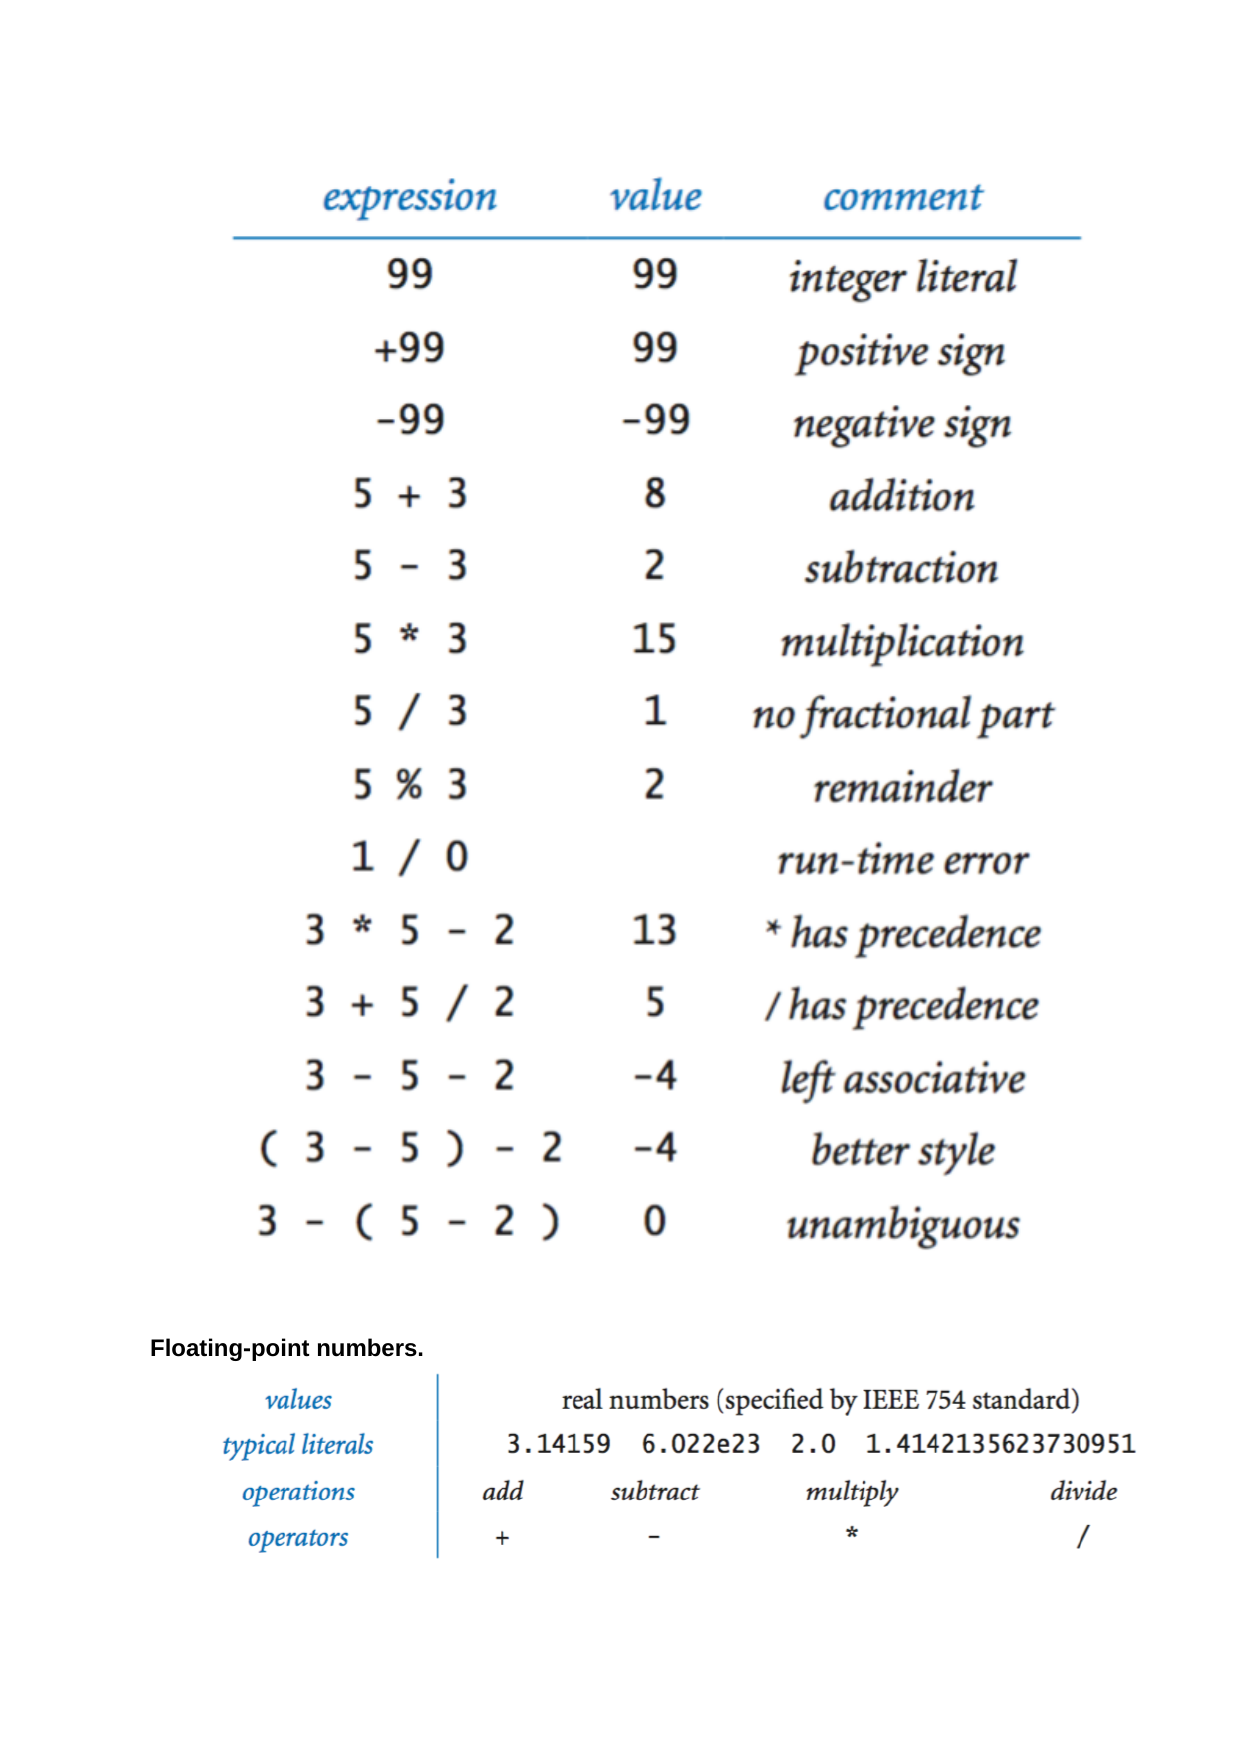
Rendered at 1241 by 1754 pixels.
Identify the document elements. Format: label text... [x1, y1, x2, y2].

picture [212, 1365, 1153, 1566]
text Floating-point numbers. [150, 1334, 1090, 1361]
picture [212, 150, 1094, 1272]
